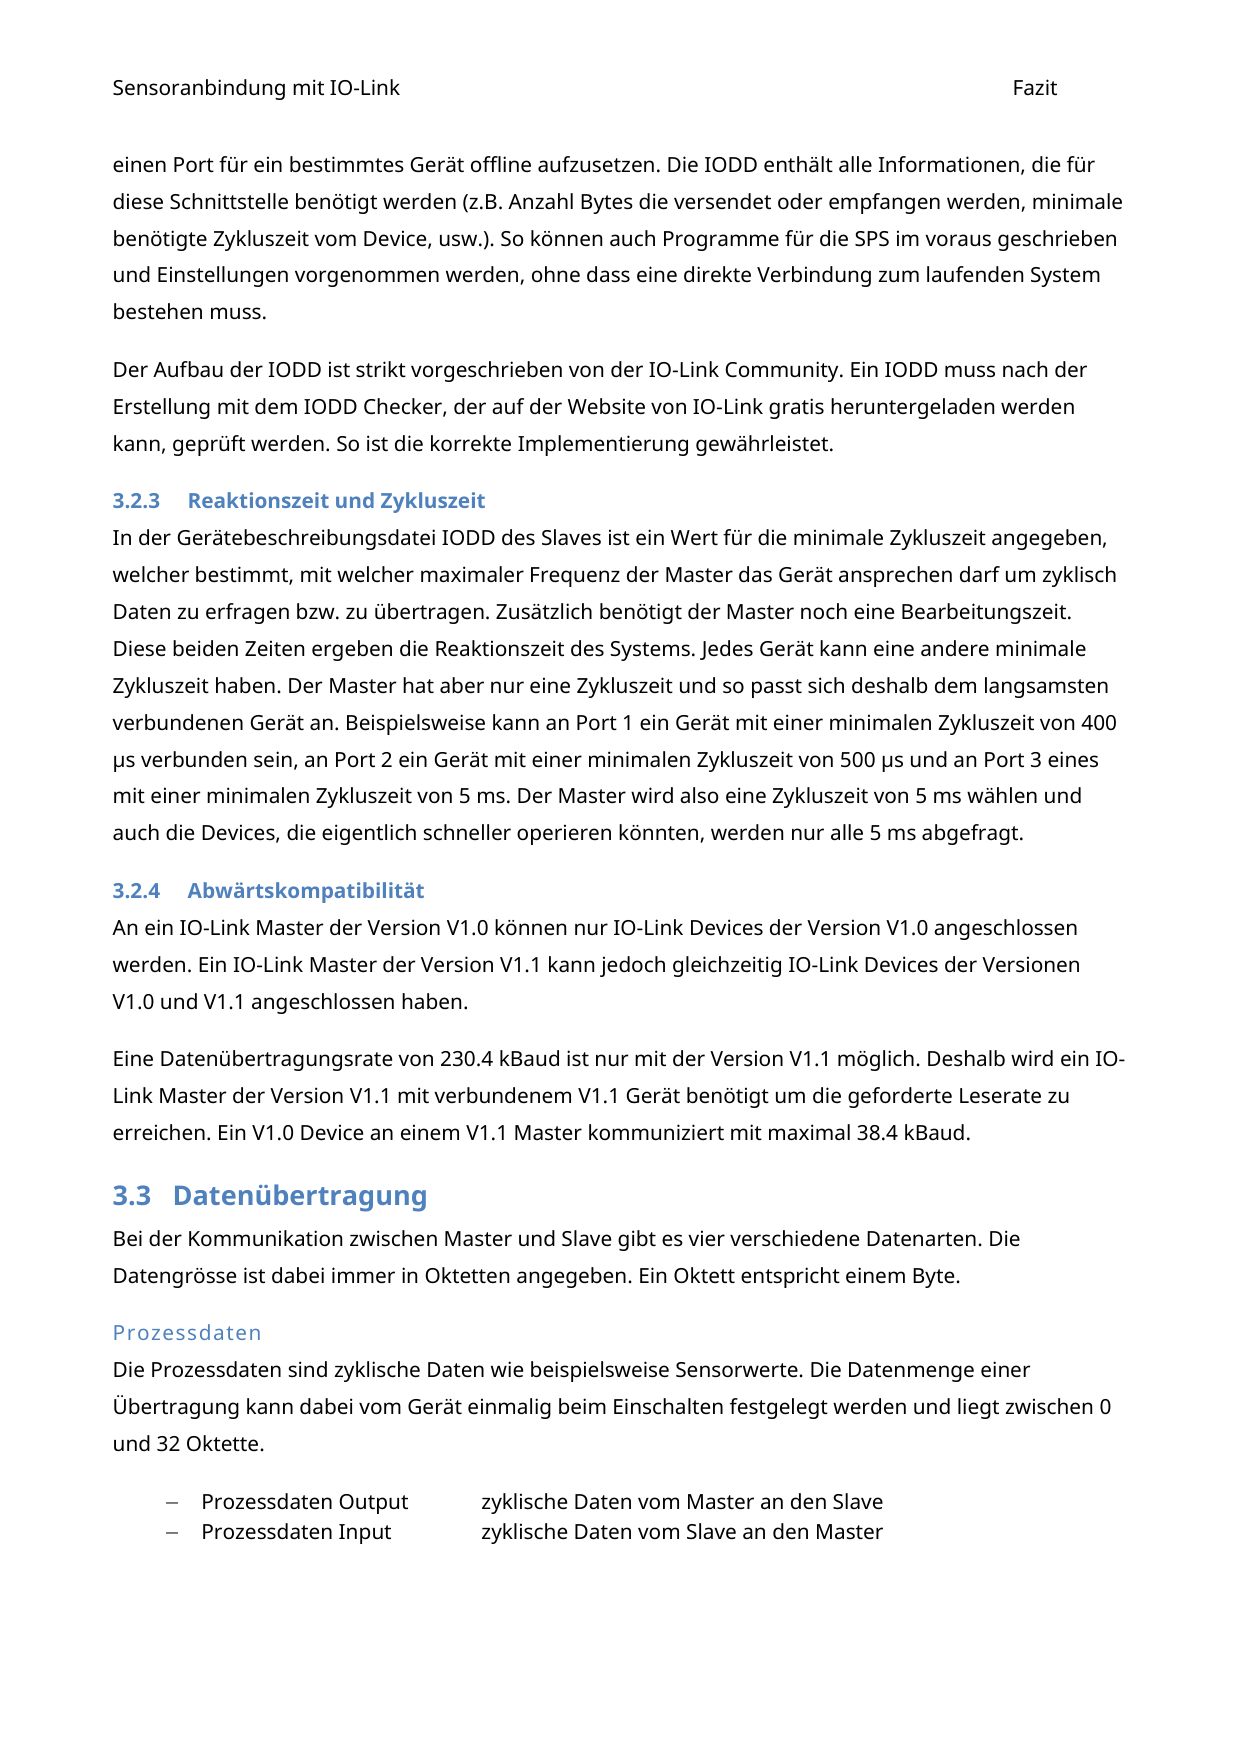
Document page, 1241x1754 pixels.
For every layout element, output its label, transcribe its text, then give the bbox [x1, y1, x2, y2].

text An ein IO-Link Master der Version V1.0 können nur IO-Link Devices der Version V1.0 angeschlossen werden. Ein IO-Link Master der Version V1.1 kann jedoch gleichzeitig IO-Link Devices der Versionen V1.0 und V1.1 angeschlossen haben. [112, 913, 1128, 1015]
text Prozessdaten Die Prozessdaten sind zyklische Daten wie beispielsweise Sensorwerte. Die Datenmenge einer Übertragung kann dabei vom Gerät einmalig beim Einschalten festgelegt werden und liegt zwischen 0 und 32 Oktette. [112, 1318, 1128, 1458]
subtitle Datenübertragung [112, 1176, 1128, 1213]
text Bei der Kommunikation zwischen Master und Slave gibt es vier verschiedene Datenarten. Die Datengrösse ist dabei immer in Oktetten angegeben. Ein Oktett entspricht einem Byte. [112, 1224, 1128, 1289]
subtitle Abwärtskompatibilität [112, 876, 1128, 905]
list Prozessdaten Input zyklische Daten vom Slave an den Master [164, 1517, 1128, 1546]
text Eine Datenübertragungsrate von 230.4 kBaud ist nur mit der Version V1.1 möglich. Deshalb wird ein IO-Link Master der Version V1.1 mit verbundenem V1.1 Gerät benötigt um die geforderte Leserate zu erreichen. Ein V1.0 Device an einem V1.1 Master kommuniziert mit maximal 38.4 kBaud. [112, 1044, 1128, 1147]
text Der Aufbau der IODD ist strikt vorgeschrieben von der IO-Link Community. Ein IODD muss nach der Erstellung mit dem IODD Checker, der auf der Website von IO-Link gratis heruntergeladen werden kann, geprüft werden. So ist die korrekte Implementierung gewährleistet. [112, 355, 1128, 457]
list Prozessdaten Output zyklische Daten vom Master an den Slave [164, 1487, 1128, 1515]
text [112, 150, 1128, 326]
subtitle Reaktionszeit und Zykluszeit [112, 487, 1128, 515]
text In der Gerätebeschreibungsdatei IODD des Slaves ist ein Wert für die minimale Zykluszeit angegeben, welcher bestimmt, mit welcher maximaler Frequenz der Master das Gerät ansprechen darf um zyklisch Daten zu erfragen bzw. zu übertragen. Zusätzlich benötigt der Master noch eine Bearbeitungszeit. Diese beiden Zeiten ergeben die Reaktionszeit des Systems. Jedes Gerät kann eine andere minimale Zykluszeit haben. Der Master hat aber nur eine Zykluszeit und so passt sich deshalb dem langsamsten verbundenen Gerät an. Beispielsweise kann an Port 1 ein Gerät mit einer minimalen Zykluszeit von 400 µs verbunden sein, an Port 2 ein Gerät mit einer minimalen Zykluszeit von 500 µs und an Port 3 eines mit einer minimalen Zykluszeit von 5 ms. Der Master wird also eine Zykluszeit von 5 ms wählen und auch die Devices, die eigentlich schneller operieren könnten, werden nur alle 5 ms abgefragt. [112, 523, 1128, 847]
